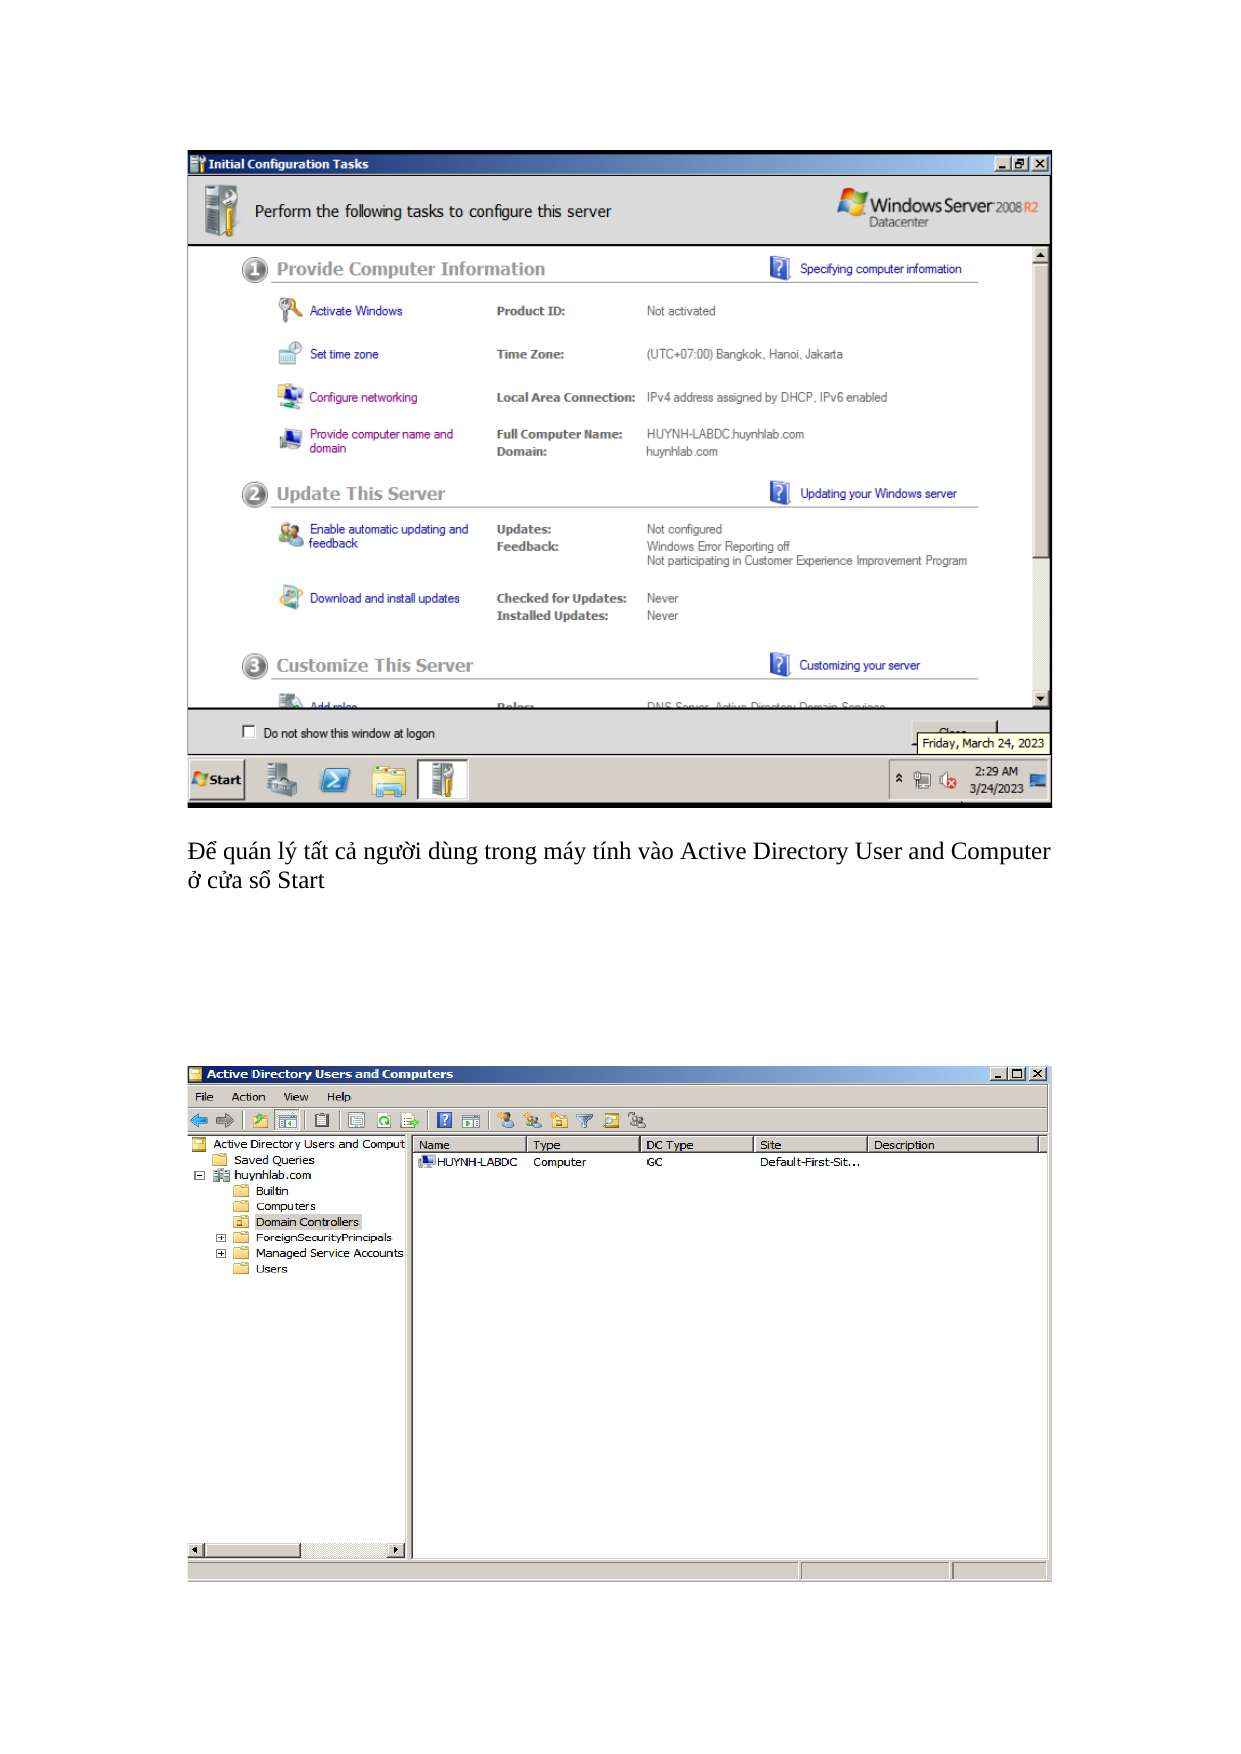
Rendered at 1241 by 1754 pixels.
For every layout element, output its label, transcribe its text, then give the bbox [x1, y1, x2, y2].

picture [187, 1066, 1052, 1582]
picture [187, 150, 1053, 808]
text Để quán lý tất cả người dùng trong máy tính vào Active Directory User and Computer ở cửa sổ Start [187, 836, 1053, 894]
